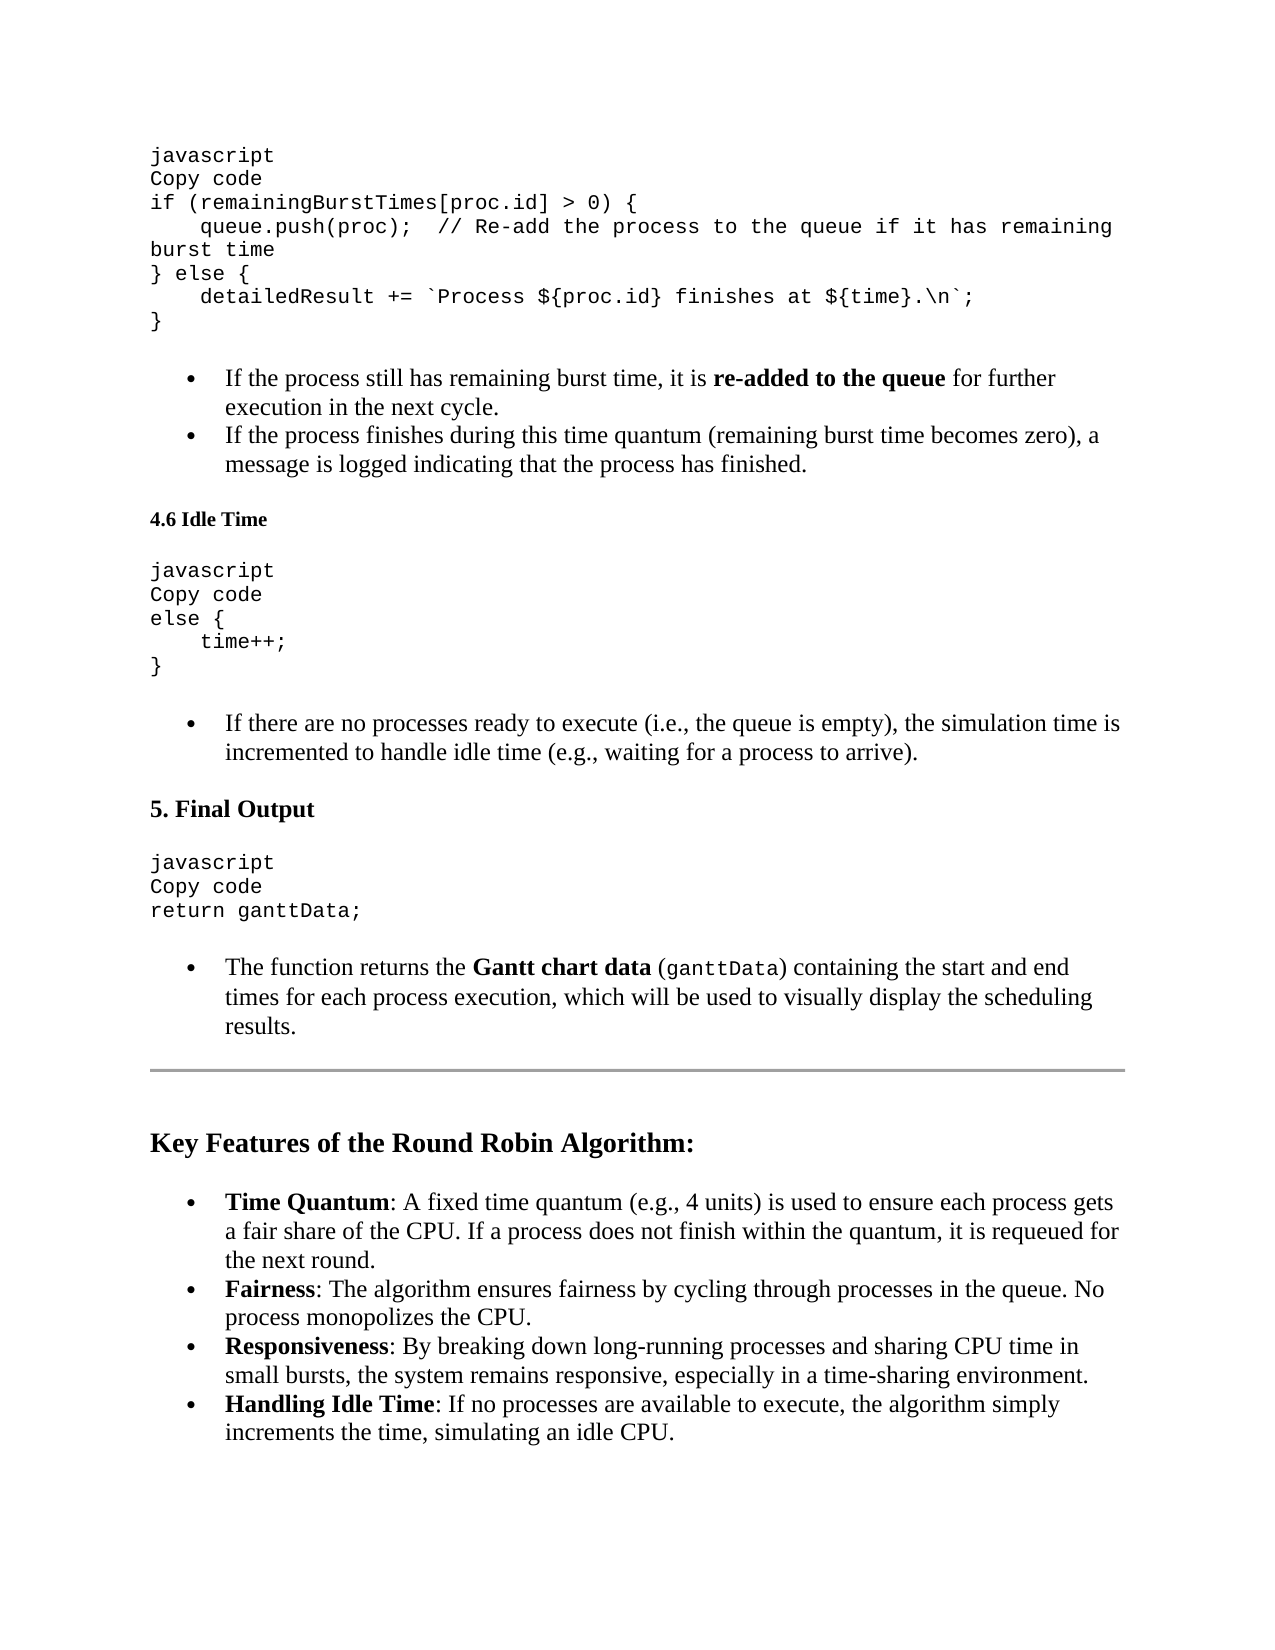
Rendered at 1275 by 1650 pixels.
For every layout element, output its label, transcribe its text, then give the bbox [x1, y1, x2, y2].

text } else { [150, 263, 1125, 287]
list Time Quantum: A fixed time quantum (e.g., 4 units) is used to ensure each process gets a fair share of the CPU. If a process does not finish within the quantum, it is requeued for the next round. [187, 1187, 1125, 1274]
list Fairness: The algorithm ensures fairness by cycling through processes in the queue. No process monopolizes the CPU. [187, 1274, 1125, 1331]
text 5. Final Output [150, 794, 1125, 823]
list The function returns the Gantt chart data (ganttData) containing the start and end times for each process execution, which will be used to visually display the scheduling results. [187, 952, 1125, 1039]
text queue.push(proc); // Re-add the process to the queue if it has remaining burst time [150, 216, 1125, 263]
text time++; [150, 631, 1125, 655]
list If there are no processes ready to execute (i.e., the queue is empty), the simulation time is incremented to handle idle time (e.g., waiting for a process to arrive). [187, 708, 1125, 765]
text } [150, 655, 1125, 679]
text javascript [150, 145, 1125, 168]
text javascript [150, 560, 1125, 584]
list Handling Idle Time: If no processes are available to execute, the algorithm simply increments the time, simulating an idle CPU. [187, 1389, 1125, 1446]
text detailedResult += `Process ${proc.id} finishes at ${time}.\n`; [150, 287, 1125, 310]
text if (remainingBurstTimes[proc.id] > 0) { [150, 192, 1125, 216]
list If the process still has remaining burst time, it is re-added to the queue for further execution in the next cycle. [187, 363, 1125, 421]
text Copy code [150, 876, 1125, 900]
list If the process finishes during this time quantum (remaining burst time becomes zero), a message is logged indicating that the process has finished. [187, 421, 1125, 478]
text } [150, 310, 1125, 334]
text return ganttData; [150, 900, 1125, 923]
list Responsiveness: By breaking down long-running processes and sharing CPU time in small bursts, the system remains responsive, especially in a time-sharing environment. [187, 1331, 1125, 1389]
text Copy code [150, 584, 1125, 608]
text else { [150, 608, 1125, 631]
text javascript [150, 852, 1125, 876]
text 4.6 Idle Time [150, 507, 1125, 531]
text Key Features of the Round Robin Algorithm: [150, 1126, 1125, 1158]
text Copy code [150, 168, 1125, 192]
